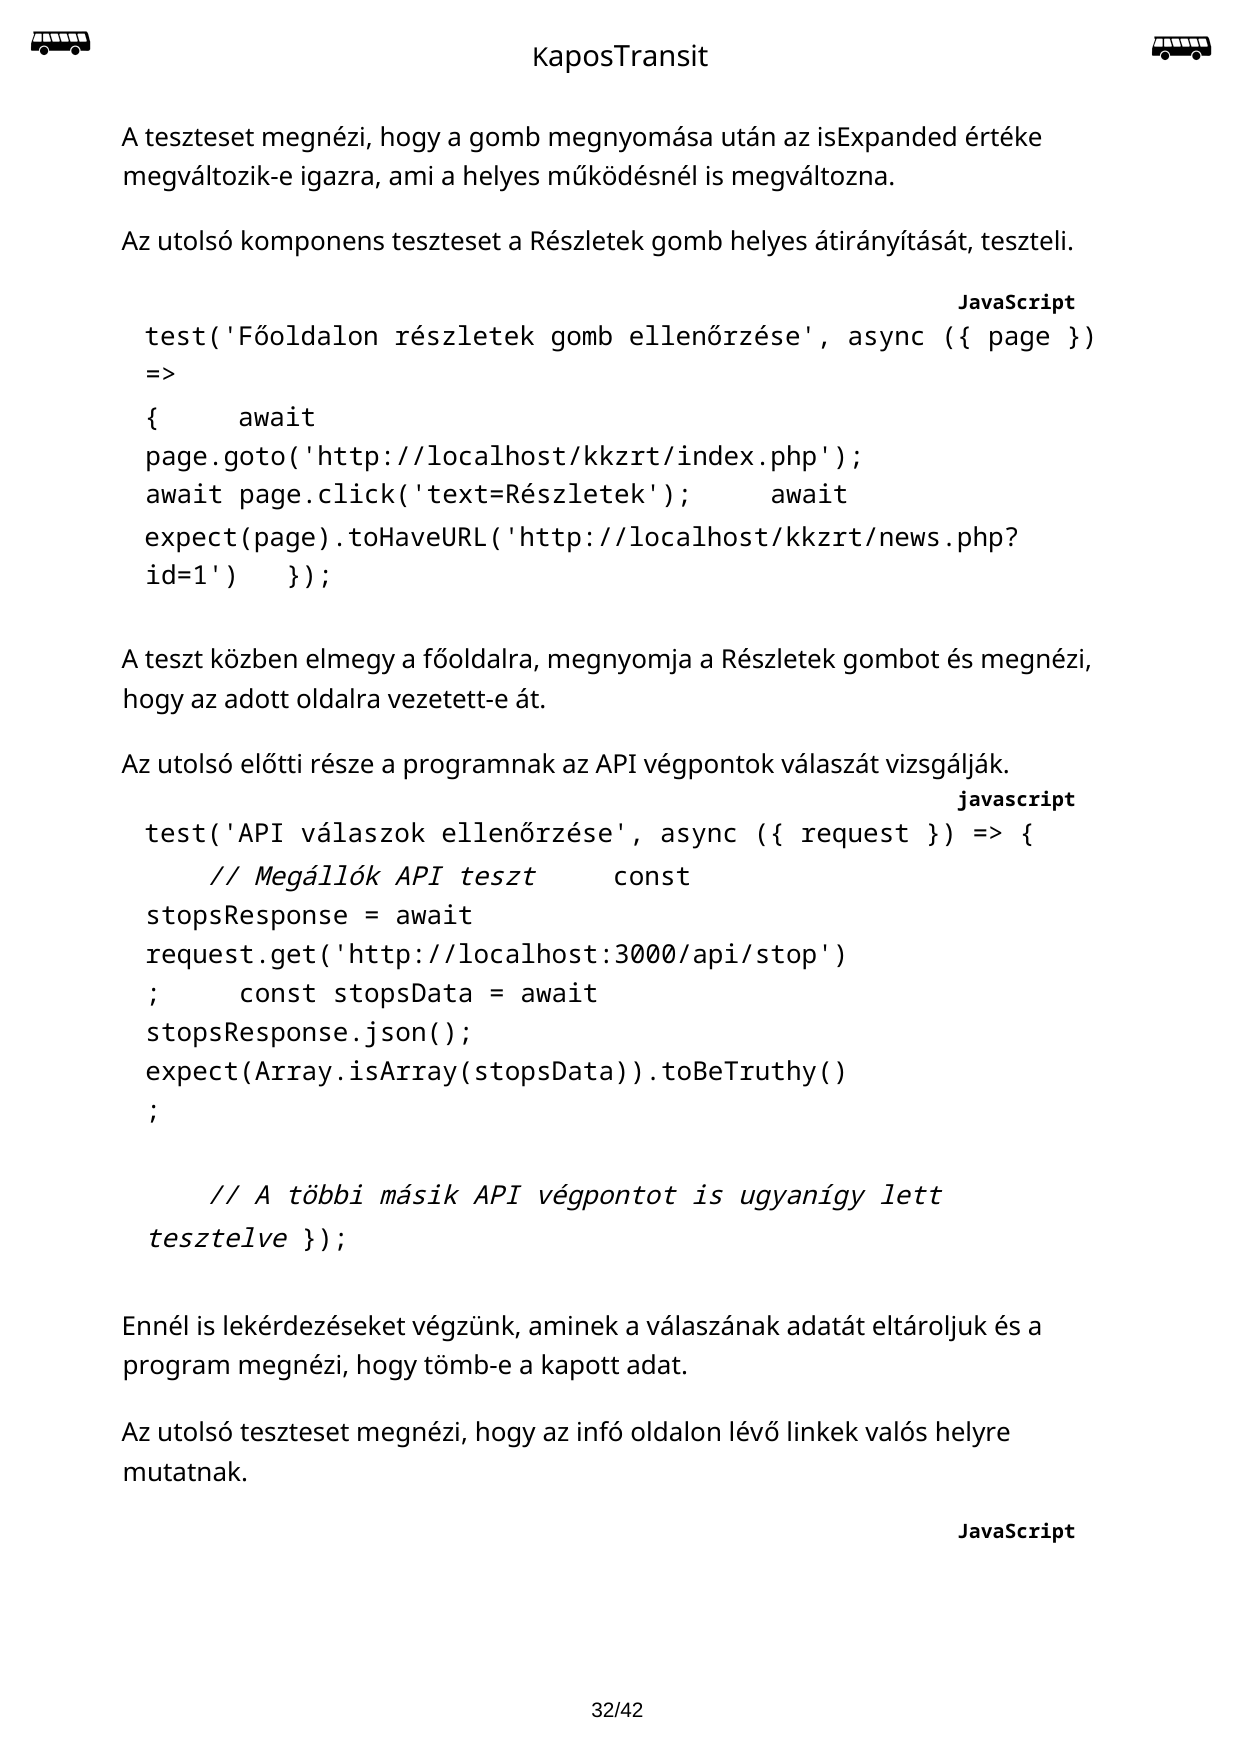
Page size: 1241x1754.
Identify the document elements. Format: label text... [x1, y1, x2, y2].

text test('API válaszok ellenőrzése', async ({ request }) => { [144, 815, 1064, 850]
text { await page.goto('http://localhost/kkzrt/index.php'); await page.click('text=Részletek'); await [144, 399, 934, 511]
text A teszt közben elmegy a főoldalra, megnyomja a Részletek gombot és megnézi, hogy az adott oldalra vezetett-e át. [121, 641, 1122, 716]
text A teszteset megnézi, hogy a gomb megnyomása után az isExpanded értéke megváltozik-e igazra, ami a helyes működésnél is megváltozna. [121, 118, 1122, 193]
text Az utolsó komponens teszteset a Részletek gomb helyes átirányítását, teszteli. [121, 223, 1122, 258]
text test('Főoldalon részletek gomb ellenőrzése', async ({ page }) => [144, 318, 1122, 391]
text // A többi másik API végpontot is ugyanígy lett tesztelve }); [144, 1177, 1063, 1256]
picture [1122, 20, 1241, 72]
text // Megállók API teszt const stopsResponse = await request.get('http://localhost:3000/api/stop'); const stopsData = await stopsResponse.json(); expect(Array.isArray(stopsData)).toBeTruthy(); [144, 857, 849, 1127]
text JavaScript [118, 1517, 1075, 1544]
text Ennél is lekérdezéseket végzünk, aminek a válaszának adatát eltároljuk és a program megnézi, hogy tömb-e a kapott adat. [121, 1307, 1122, 1382]
text Az utolsó teszteset megnézi, hogy az infó oldalon lévő linkek valós helyre mutatnak. [121, 1414, 1122, 1489]
text JavaScript [118, 288, 1075, 316]
text expect(page).toHaveURL('http://localhost/kkzrt/news.php?id=1') }); [144, 518, 1063, 592]
text javascript [118, 786, 1075, 813]
picture [1, 15, 120, 67]
text Az utolsó előtti része a programnak az API végpontok válaszát vizsgálják. [121, 746, 1122, 781]
